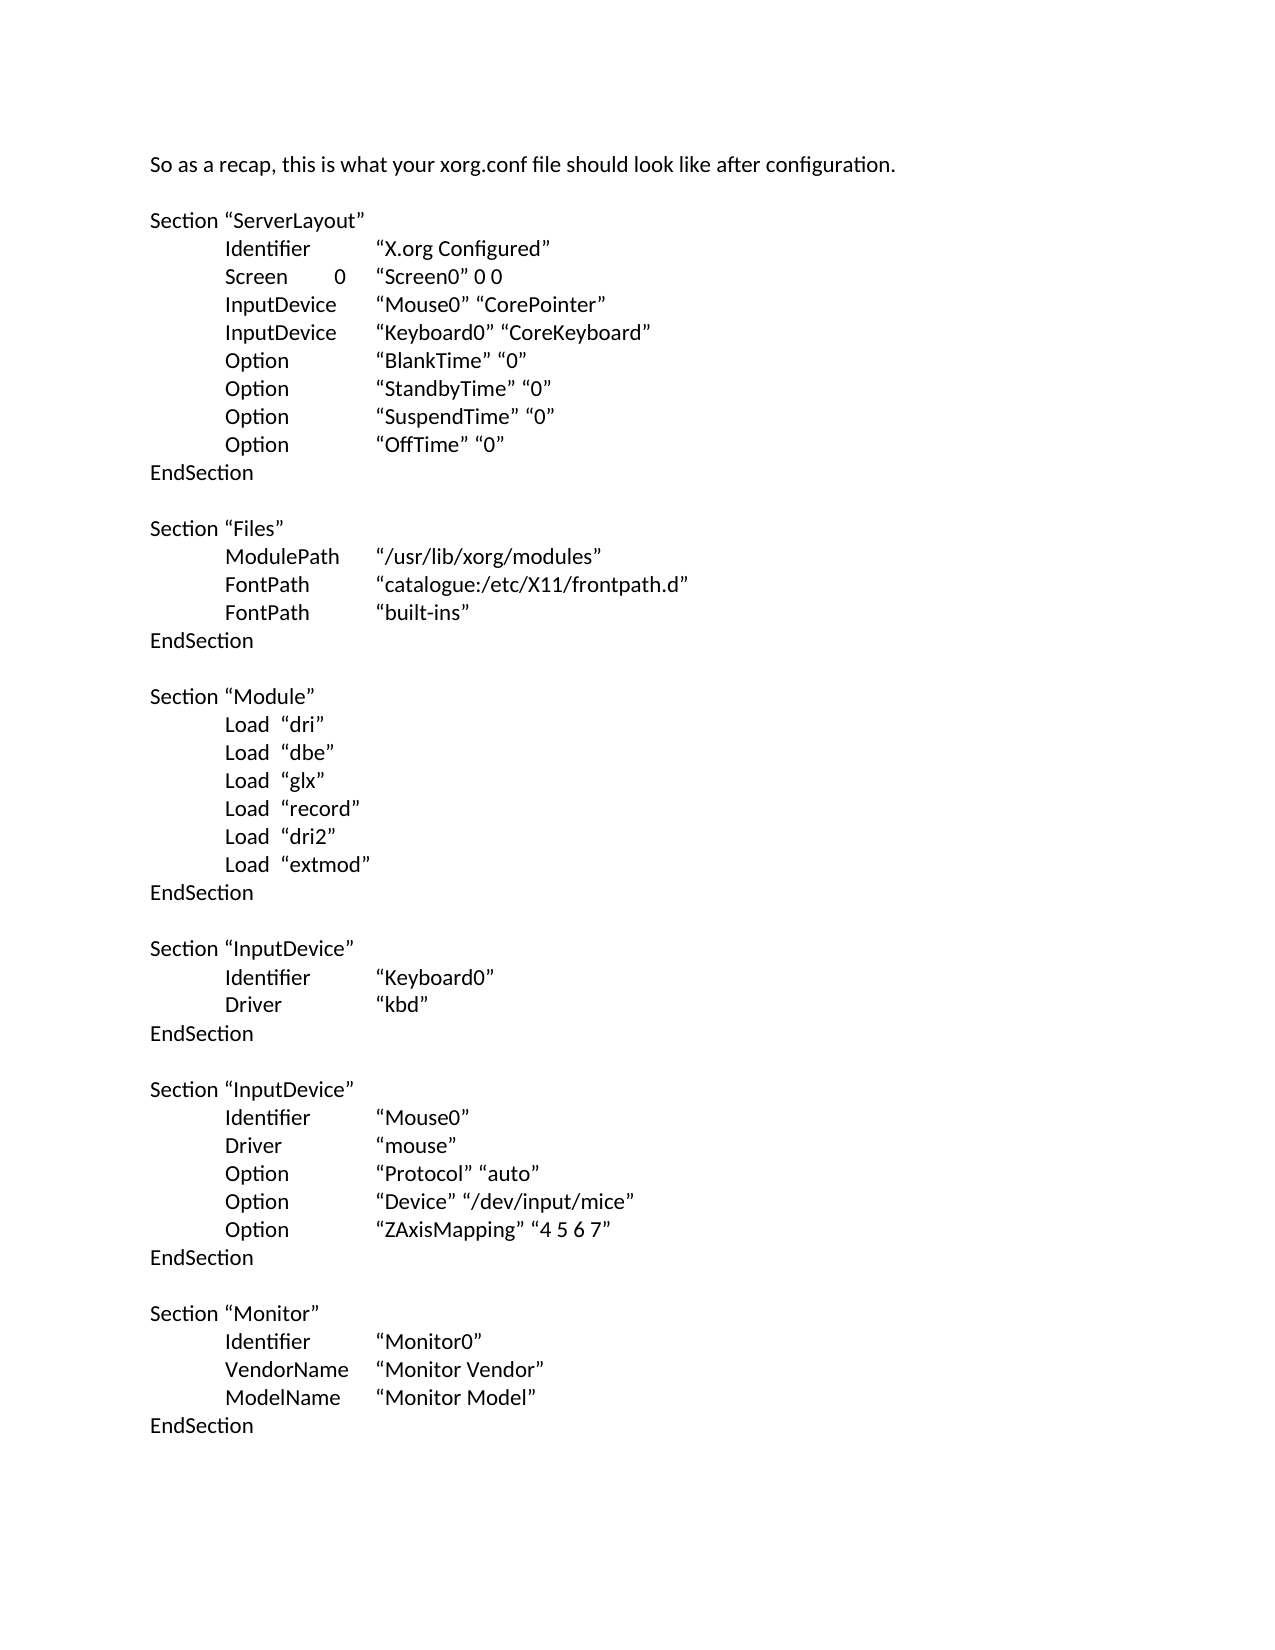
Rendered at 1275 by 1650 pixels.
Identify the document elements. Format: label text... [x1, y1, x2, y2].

text Section “ServerLayout” [150, 206, 1125, 234]
text Load “extmod” [150, 851, 1125, 878]
text EndSection [150, 1243, 1125, 1271]
text Identifier “Monitor0” [150, 1327, 1125, 1355]
text Load “dri2” [150, 822, 1125, 851]
text Section “InputDevice” [150, 934, 1125, 963]
text FontPath “catalogue:/etc/X11/frontpath.d” [150, 570, 1125, 598]
text Load “dbe” [150, 738, 1125, 766]
text Section “Module” [150, 682, 1125, 710]
text Identifier “Mouse0” [150, 1103, 1125, 1131]
text Option “BlankTime” “0” [150, 346, 1125, 374]
text Load “dri” [150, 710, 1125, 738]
text Screen 0 “Screen0” 0 0 [150, 262, 1125, 290]
text ModulePath “/usr/lib/xorg/modules” [150, 542, 1125, 570]
text Option “SuspendTime” “0” [150, 402, 1125, 430]
text So as a recap, this is what your xorg.conf file should look like after configuration. [150, 150, 1125, 178]
text EndSection [150, 1411, 1125, 1439]
text Option “OffTime” “0” [150, 430, 1125, 458]
text EndSection [150, 626, 1125, 654]
text Section “Monitor” [150, 1299, 1125, 1327]
text Identifier “Keyboard0” [150, 963, 1125, 991]
text InputDevice “Keyboard0” “CoreKeyboard” [150, 318, 1125, 346]
text VendorName “Monitor Vendor” [150, 1355, 1125, 1383]
text Section “InputDevice” [150, 1075, 1125, 1103]
text Option “ZAxisMapping” “4 5 6 7” [150, 1215, 1125, 1243]
text Load “record” [150, 794, 1125, 822]
text ModelName “Monitor Model” [150, 1383, 1125, 1411]
text Driver “mouse” [150, 1131, 1125, 1159]
text Driver “kbd” [150, 991, 1125, 1019]
text EndSection [150, 878, 1125, 907]
text Option “StandbyTime” “0” [150, 374, 1125, 402]
text Identifier “X.org Configured” [150, 234, 1125, 262]
text Option “Device” “/dev/input/mice” [150, 1187, 1125, 1215]
text EndSection [150, 458, 1125, 486]
text Option “Protocol” “auto” [150, 1159, 1125, 1187]
text Load “glx” [150, 766, 1125, 794]
text InputDevice “Mouse0” “CorePointer” [150, 290, 1125, 318]
text FontPath “built-ins” [150, 598, 1125, 626]
text EndSection [150, 1019, 1125, 1047]
text Section “Files” [150, 514, 1125, 542]
